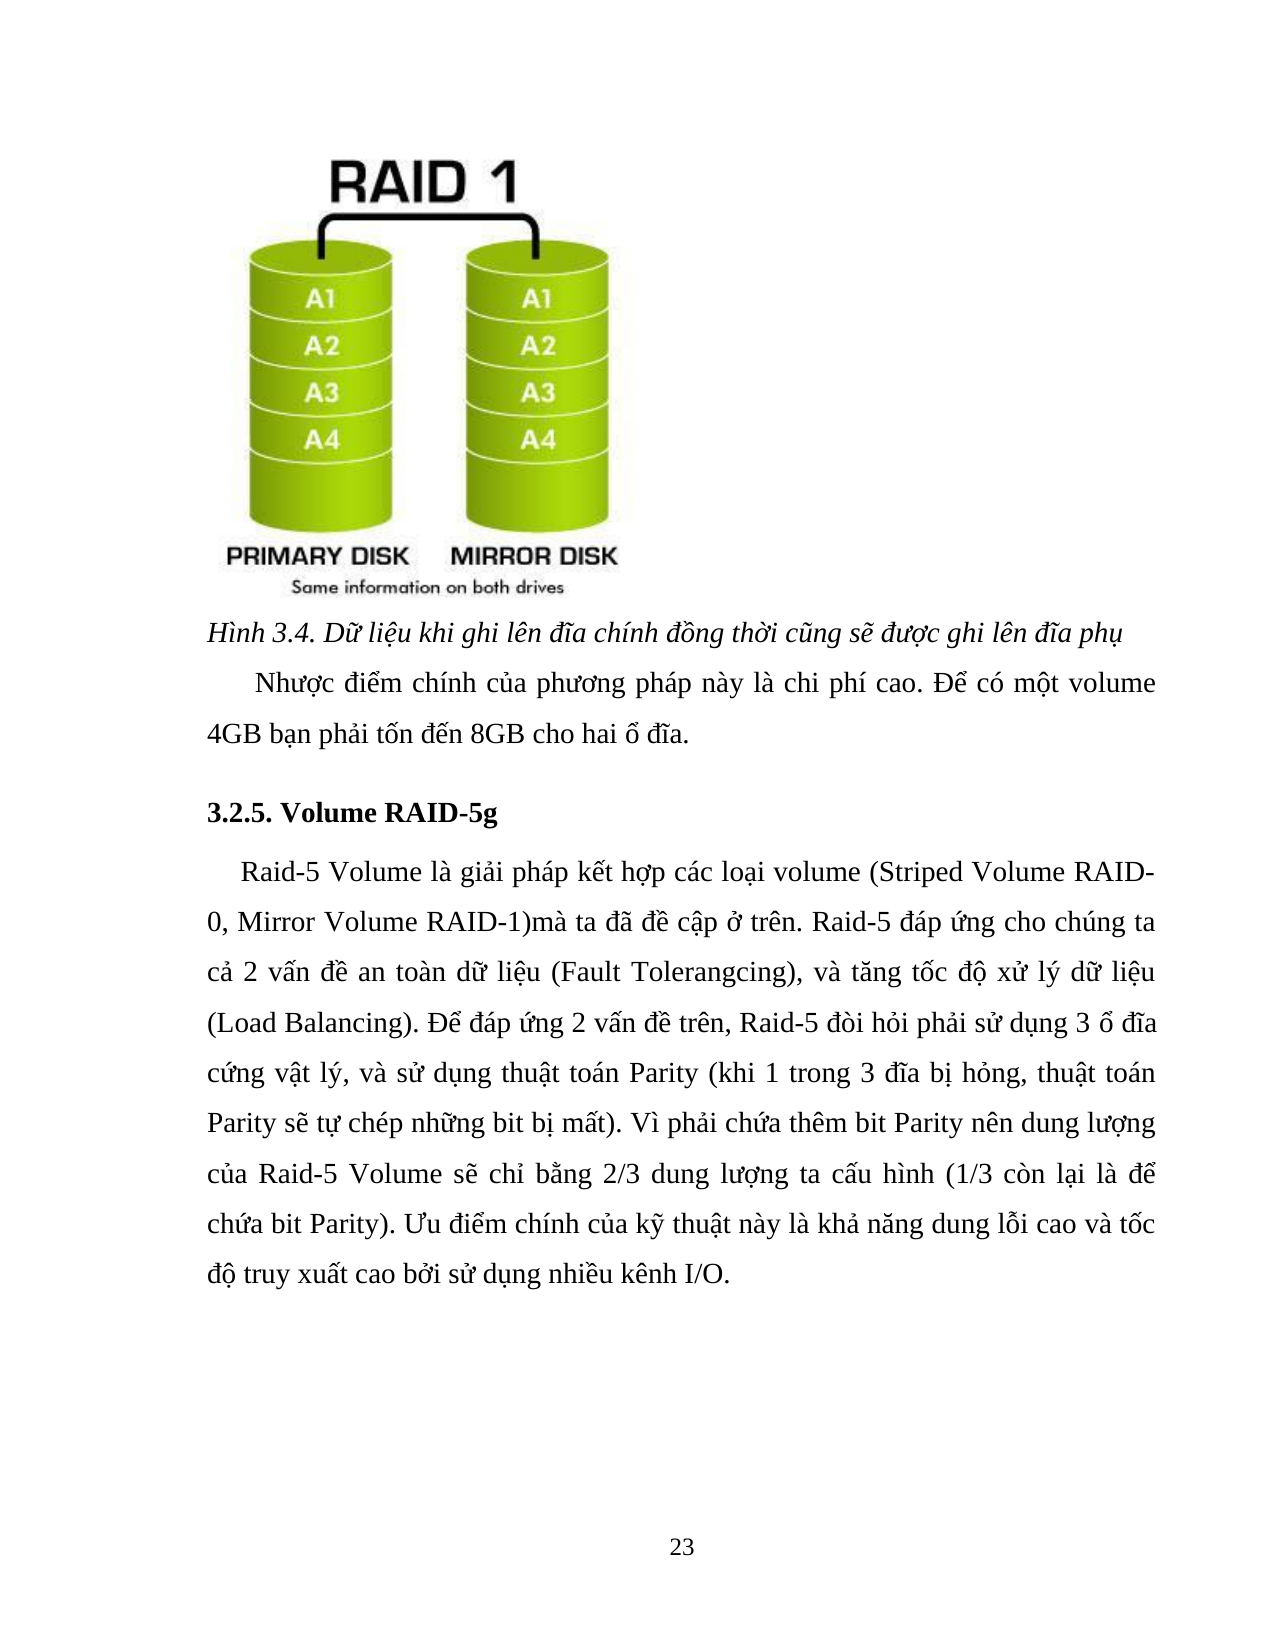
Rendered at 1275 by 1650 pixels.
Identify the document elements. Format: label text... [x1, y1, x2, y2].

picture [206, 147, 645, 601]
text Raid-5 Volume là giải pháp kết hợp các loại volume (Striped Volume RAID-0, Mirror Volume RAID-1)mà ta đã đề cập ở trên. Raid-5 đáp ứng cho chúng ta cả 2 vấn đề an toàn dữ liệu (Fault Tolerangcing), và tăng tốc độ xử lý dữ liệu (Load Balancing). Để đáp ứng 2 vấn đề trên, Raid-5 đòi hỏi phải sử dụng 3 ổ đĩa cứng vật lý, và sử dụng thuật toán Parity (khi 1 trong 3 đĩa bị hỏng, thuật toán Parity sẽ tự chép những bit bị mất). Vì phải chứa thêm bit Parity nên dung lượng của Raid-5 Volume sẽ chỉ bằng 2/3 dung lượng ta cấu hình (1/3 còn lại là để chứa bit Parity). Ưu điểm chính của kỹ thuật này là khả năng dung lỗi cao và tốc độ truy xuất cao bởi sử dụng nhiều kênh I/O. [207, 854, 1157, 1290]
subtitle 3.2.5. Volume RAID-5g [207, 795, 1157, 829]
text Hình 3.4. Dữ liệu khi ghi lên đĩa chính đồng thời cũng sẽ được ghi lên đĩa phụ [207, 615, 1157, 649]
text Nhược điểm chính của phương pháp này là chi phí cao. Để có một volume 4GB bạn phải tốn đến 8GB cho hai ổ đĩa. [207, 666, 1157, 749]
